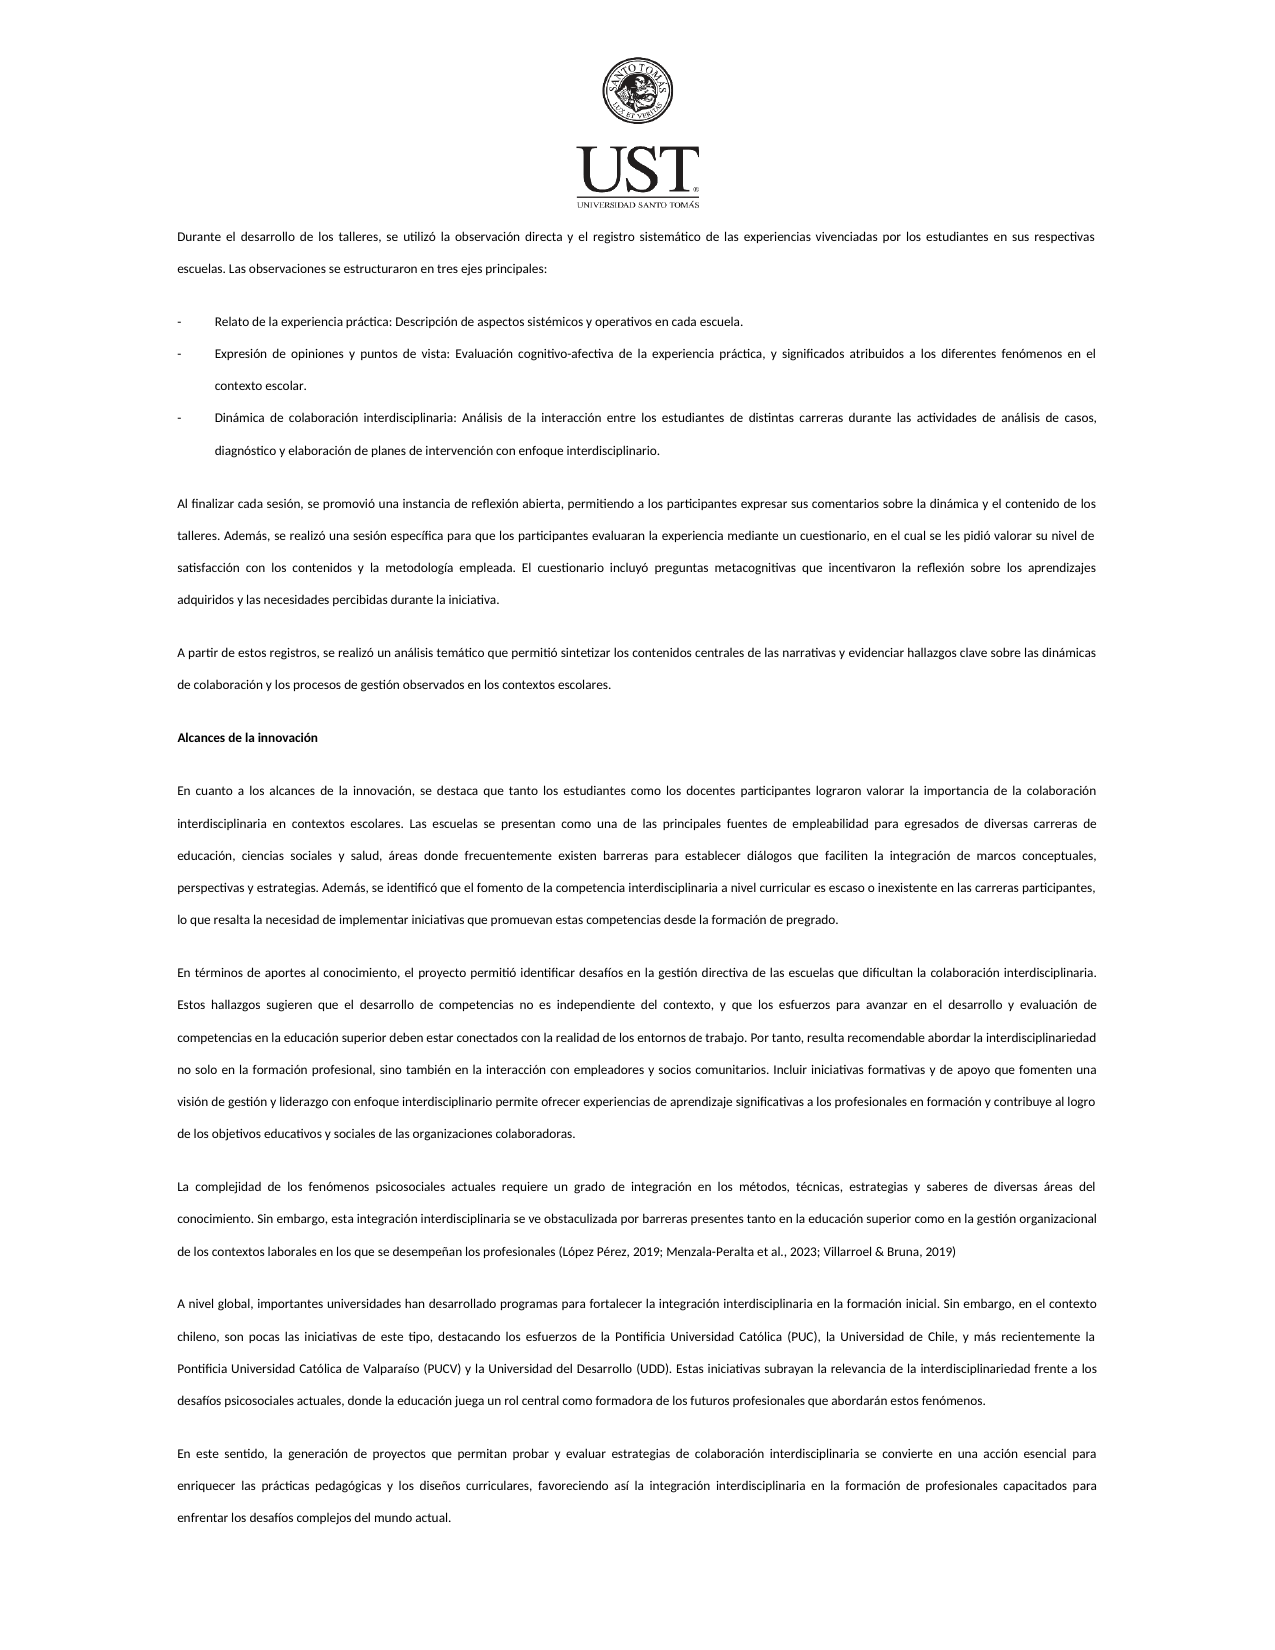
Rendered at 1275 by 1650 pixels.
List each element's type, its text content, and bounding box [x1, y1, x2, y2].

list Expresión de opiniones y puntos de vista: Evaluación cognitivo-afectiva de la experiencia práctica, y significados atribuidos a los diferentes fenómenos en el contexto escolar. [177, 334, 1098, 394]
text Alcances de la innovación [177, 718, 1098, 746]
text En términos de aportes al conocimiento, el proyecto permitió identificar desafíos en la gestión directiva de las escuelas que dificultan la colaboración interdisciplinaria. Estos hallazgos sugieren que el desarrollo de competencias no es independiente del contexto, y que los esfuerzos para avanzar en el desarrollo y evaluación de competencias en la educación superior deben estar conectados con la realidad de los entornos de trabajo. Por tanto, resulta recomendable abordar la interdisciplinariedad no solo en la formación profesional, sino también en la interacción con empleadores y socios comunitarios. Incluir iniciativas formativas y de apoyo que fomenten una visión de gestión y liderazgo con enfoque interdisciplinario permite ofrecer experiencias de aprendizaje significativas a los profesionales en formación y contribuye al logro de los objetivos educativos y sociales de las organizaciones colaboradoras. [177, 953, 1098, 1142]
text A nivel global, importantes universidades han desarrollado programas para fortalecer la integración interdisciplinaria en la formación inicial. Sin embargo, en el contexto chileno, son pocas las iniciativas de este tipo, destacando los esfuerzos de la Pontificia Universidad Católica (PUC), la Universidad de Chile, y más recientemente la Pontificia Universidad Católica de Valparaíso (PUCV) y la Universidad del Desarrollo (UDD). Estas iniciativas subrayan la relevancia de la interdisciplinariedad frente a los desafíos psicosociales actuales, donde la educación juega un rol central como formadora de los futuros profesionales que abordarán estos fenómenos. [177, 1284, 1098, 1409]
text Al finalizar cada sesión, se promovió una instancia de reflexión abierta, permitiendo a los participantes expresar sus comentarios sobre la dinámica y el contenido de los talleres. Además, se realizó una sesión específica para que los participantes evaluaran la experiencia mediante un cuestionario, en el cual se les pidió valorar su nivel de satisfacción con los contenidos y la metodología empleada. El cuestionario incluyó preguntas metacognitivas que incentivaron la reflexión sobre los aprendizajes adquiridos y las necesidades percibidas durante la iniciativa. [177, 483, 1098, 608]
text A partir de estos registros, se realizó un análisis temático que permitió sintetizar los contenidos centrales de las narrativas y evidenciar hallazgos clave sobre las dinámicas de colaboración y los procesos de gestión observados en los contextos escolares. [177, 633, 1098, 693]
list Relato de la experiencia práctica: Descripción de aspectos sistémicos y operativos en cada escuela. [177, 301, 1098, 329]
picture [555, 44, 720, 217]
text La complejidad de los fenómenos psicosociales actuales requiere un grado de integración en los métodos, técnicas, estrategias y saberes de diversas áreas del conocimiento. Sin embargo, esta integración interdisciplinaria se ve obstaculizada por barreras presentes tanto en la educación superior como en la gestión organizacional de los contextos laborales en los que se desempeñan los profesionales (López Pérez, 2019; Menzala-Peralta et al., 2023; Villarroel & Bruna, 2019) [177, 1167, 1098, 1259]
text En este sentido, la generación de proyectos que permitan probar y evaluar estrategias de colaboración interdisciplinaria se convierte en una acción esencial para enriquecer las prácticas pedagógicas y los diseños curriculares, favoreciendo así la integración interdisciplinaria en la formación de profesionales capacitados para enfrentar los desafíos complejos del mundo actual. [177, 1434, 1098, 1526]
text En cuanto a los alcances de la innovación, se destaca que tanto los estudiantes como los docentes participantes lograron valorar la importancia de la colaboración interdisciplinaria en contextos escolares. Las escuelas se presentan como una de las principales fuentes de empleabilidad para egresados de diversas carreras de educación, ciencias sociales y salud, áreas donde frecuentemente existen barreras para establecer diálogos que faciliten la integración de marcos conceptuales, perspectivas y estrategias. Además, se identificó que el fomento de la competencia interdisciplinaria a nivel curricular es escaso o inexistente en las carreras participantes, lo que resalta la necesidad de implementar iniciativas que promuevan estas competencias desde la formación de pregrado. [177, 771, 1098, 928]
list Dinámica de colaboración interdisciplinaria: Análisis de la interacción entre los estudiantes de distintas carreras durante las actividades de análisis de casos, diagnóstico y elaboración de planes de intervención con enfoque interdisciplinario. [177, 398, 1098, 458]
text Durante el desarrollo de los talleres, se utilizó la observación directa y el registro sistemático de las experiencias vivenciadas por los estudiantes en sus respectivas escuelas. Las observaciones se estructuraron en tres ejes principales: [177, 216, 1098, 276]
